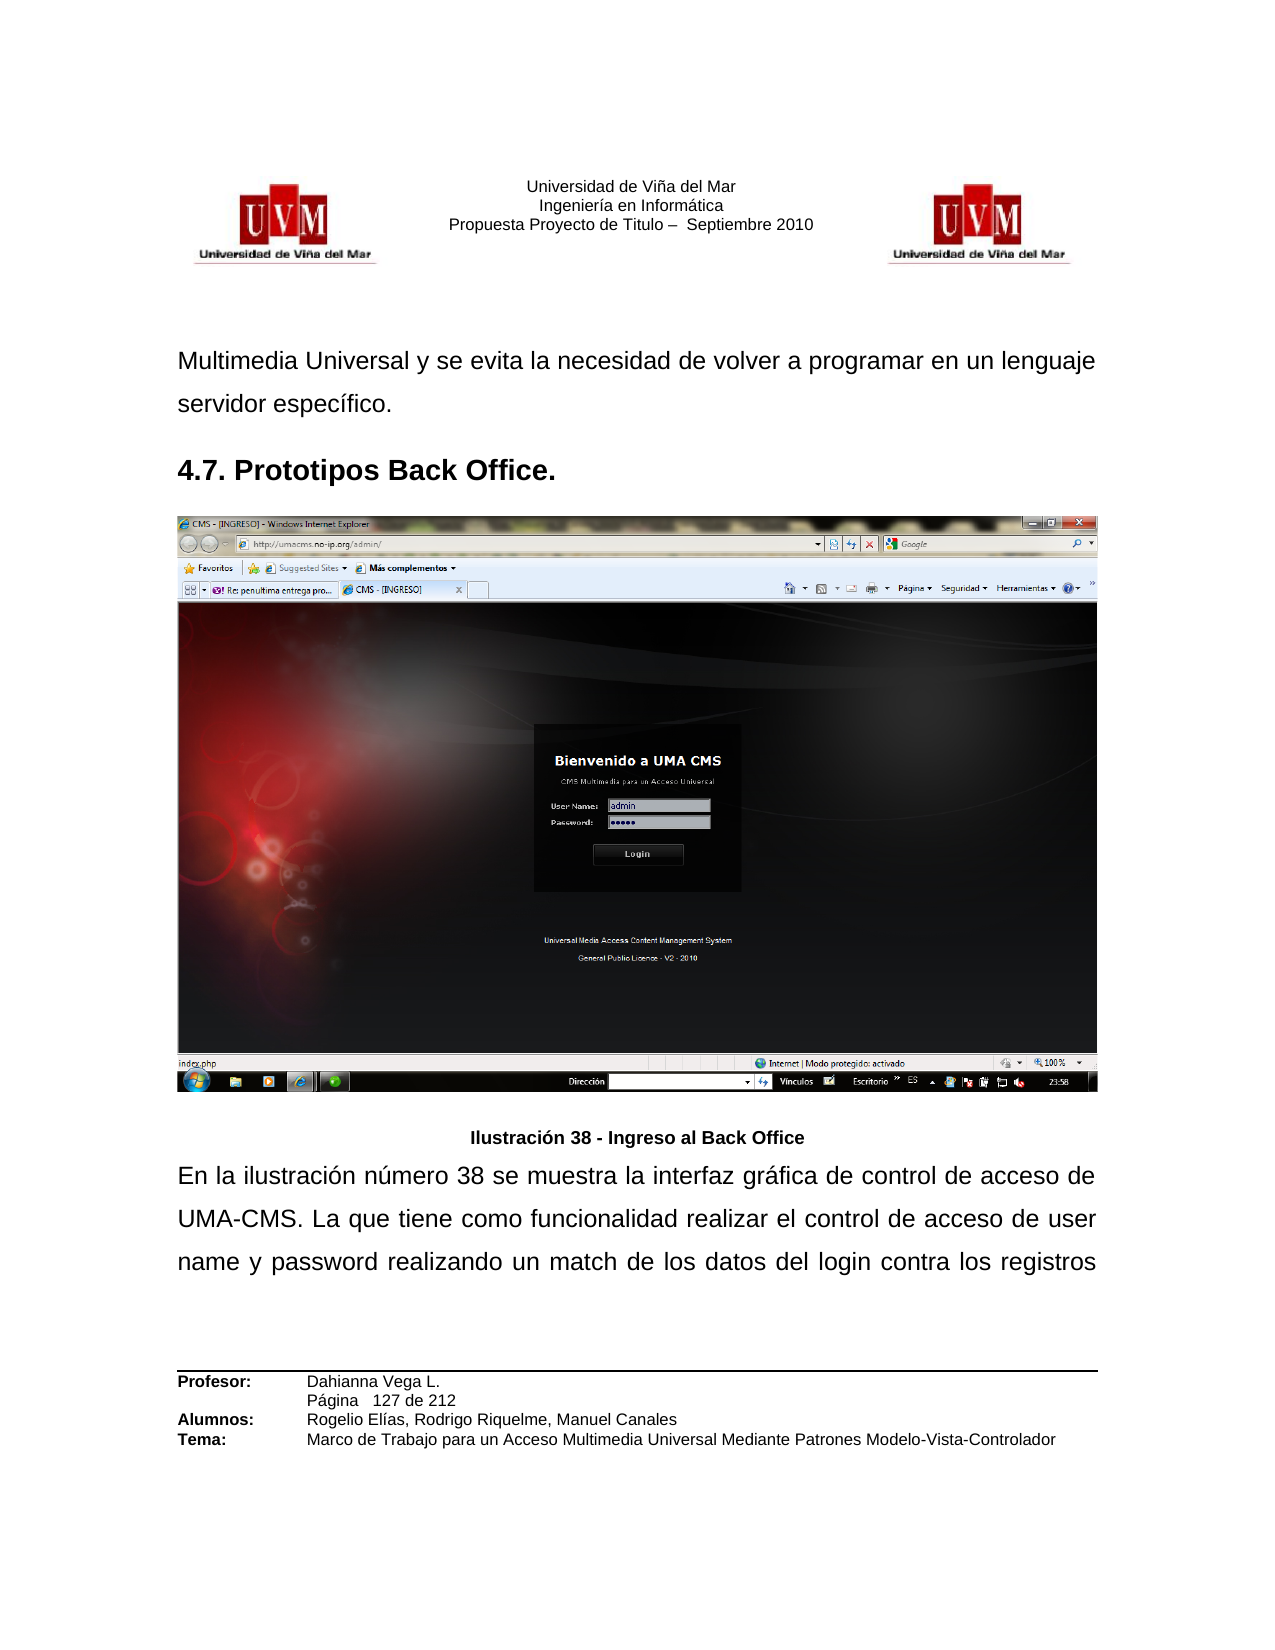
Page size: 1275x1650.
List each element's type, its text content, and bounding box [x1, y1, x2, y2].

subtitle 4.7. Prototipos Back Office. [177, 453, 1098, 487]
picture [177, 516, 1098, 1092]
picture [177, 176, 390, 267]
text Ilustración 38 - Ingreso al Back Office [177, 1127, 1098, 1148]
picture [871, 176, 1084, 267]
